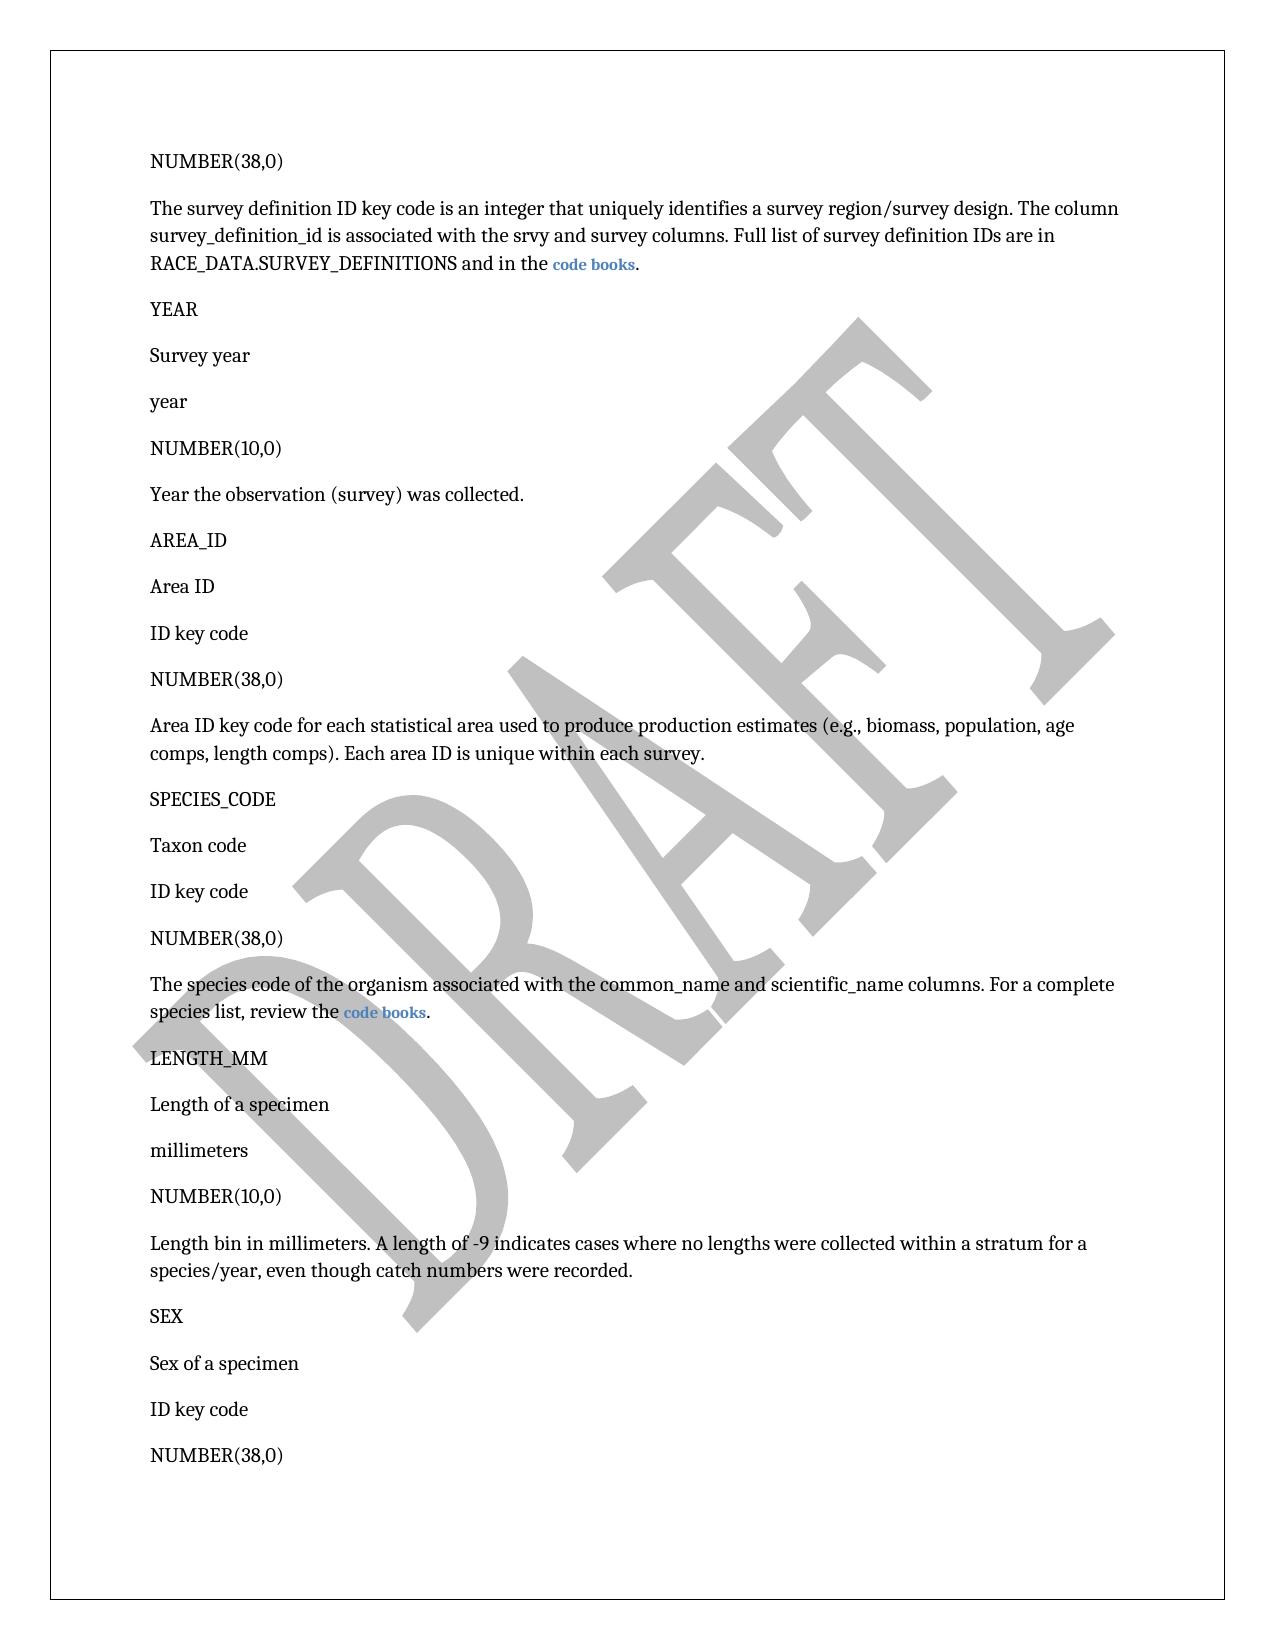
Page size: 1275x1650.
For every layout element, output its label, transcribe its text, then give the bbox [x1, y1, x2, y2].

text NUMBER(38,0) [150, 667, 1125, 691]
text Year the observation (survey) was collected. [150, 482, 1125, 506]
text NUMBER(10,0) [150, 1185, 1125, 1209]
text year [150, 390, 1125, 414]
text AREA_ID [150, 529, 1125, 553]
text ID key code [150, 1397, 1125, 1421]
text Area ID [150, 575, 1125, 599]
text Length bin in millimeters. A length of -9 indicates cases where no lengths were collected within a stratum for a species/year, even though catch numbers were recorded. [150, 1231, 1125, 1283]
text Taxon code [150, 834, 1125, 858]
text LENGTH_MM [150, 1046, 1125, 1070]
text Survey year [150, 344, 1125, 368]
text YEAR [150, 297, 1125, 321]
text ID key code [150, 621, 1125, 645]
text Area ID key code for each statistical area used to produce production estimates (e.g., biomass, population, age comps, length comps). Each area ID is unique within each survey. [150, 714, 1125, 765]
text NUMBER(38,0) [150, 926, 1125, 950]
text Sex of a specimen [150, 1351, 1125, 1375]
text The species code of the organism associated with the common_name and scientific_name columns. For a complete species list, review the code books. [150, 972, 1125, 1024]
text NUMBER(10,0) [150, 436, 1125, 460]
text ID key code [150, 880, 1125, 904]
text NUMBER(38,0) [150, 1444, 1125, 1468]
text The survey definition ID key code is an integer that uniquely identifies a survey region/survey design. The column survey_definition_id is associated with the srvy and survey columns. Full list of survey definition IDs are in RACE_DATA.SURVEY_DEFINITIONS and in the code books. [150, 196, 1125, 275]
text SEX [150, 1305, 1125, 1329]
text NUMBER(38,0) [150, 150, 1125, 174]
text millimeters [150, 1139, 1125, 1163]
text SPECIES_CODE [150, 787, 1125, 811]
text Length of a specimen [150, 1092, 1125, 1116]
